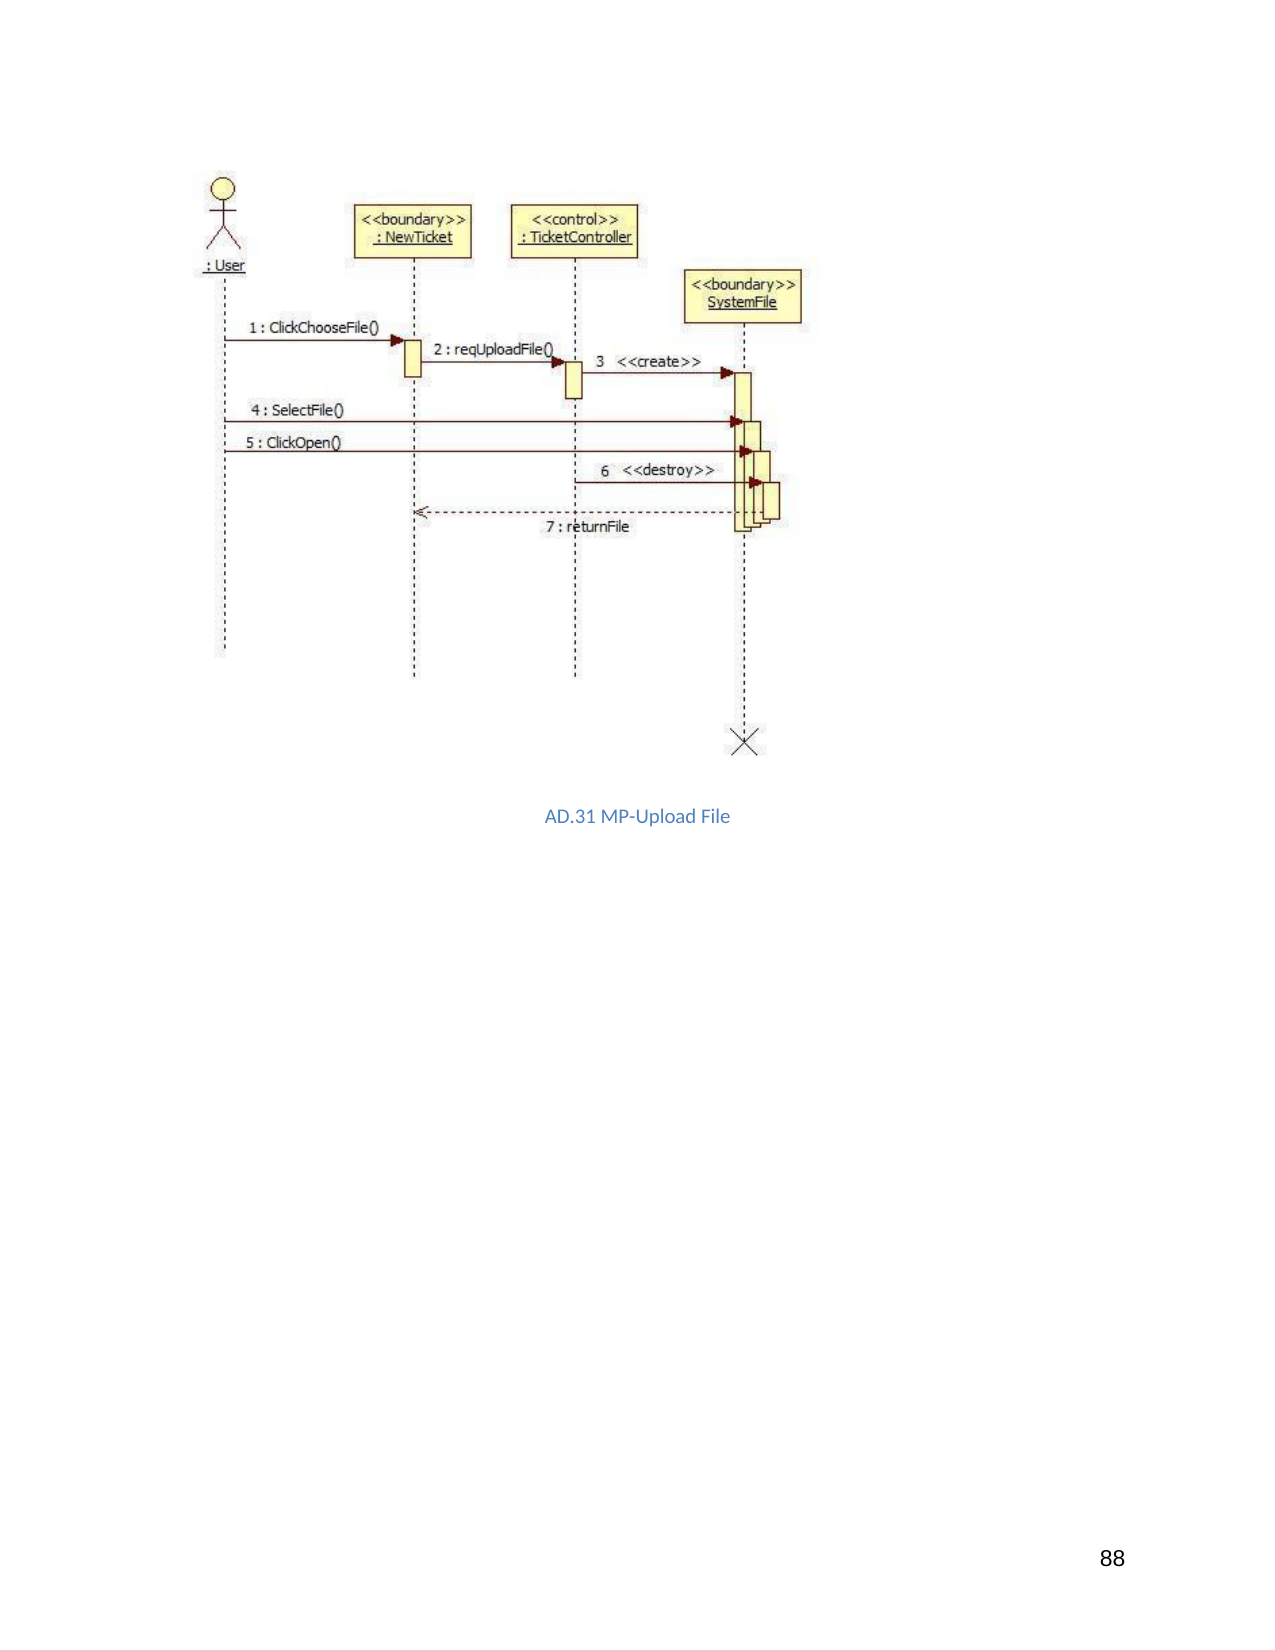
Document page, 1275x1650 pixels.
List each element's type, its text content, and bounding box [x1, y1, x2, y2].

text AD.31 MP-Upload File [150, 803, 1125, 828]
picture [150, 150, 829, 769]
